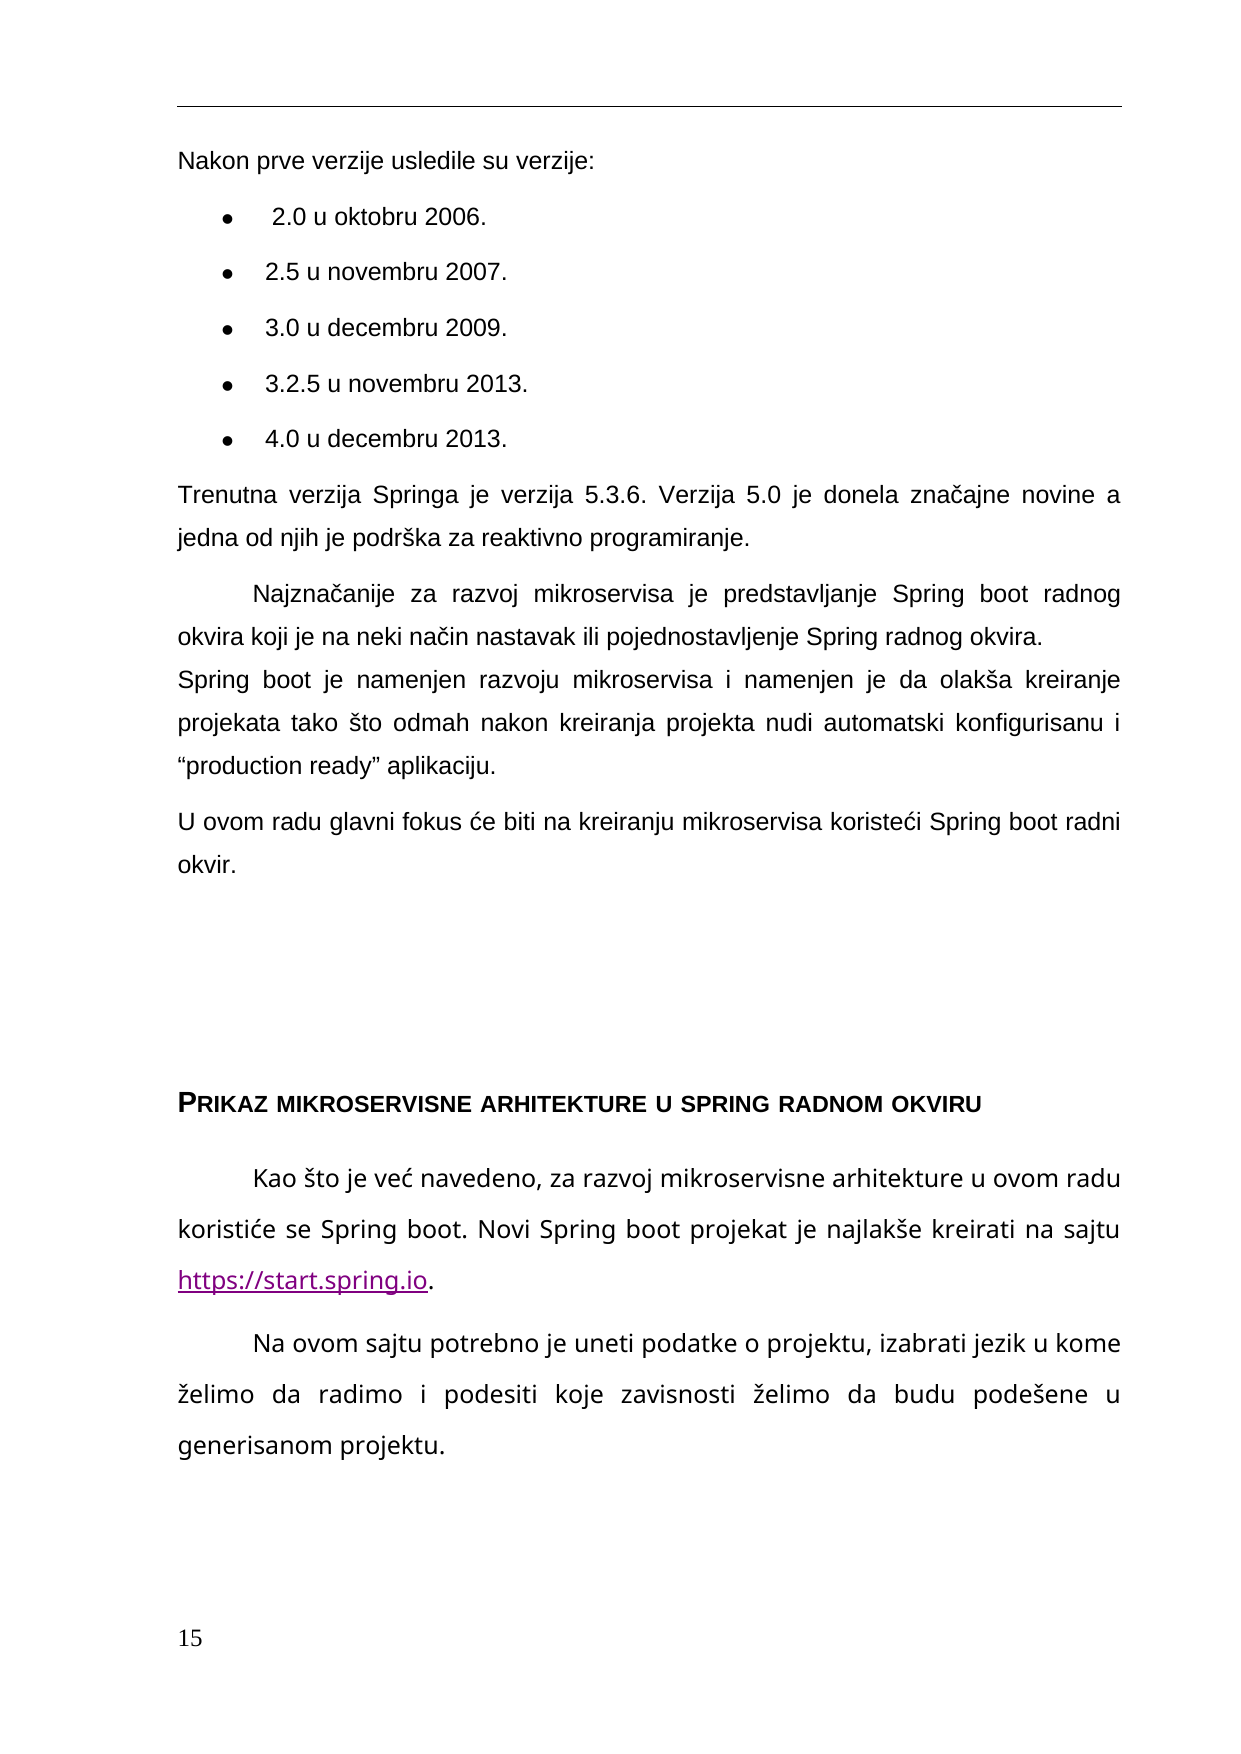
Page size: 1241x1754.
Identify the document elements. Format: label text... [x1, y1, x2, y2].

list 2.5 u novembru 2007. [221, 257, 1122, 286]
list 3.0 u decembru 2009. [221, 313, 1122, 342]
list Trenutna verzija Springa je verzija 5.3.6. Verzija 5.0 je donela značajne novine a jedna od njih je podrška za reaktivno programiranje. [177, 480, 1122, 552]
list U ovom radu glavni fokus će biti na kreiranju mikroservisa koristeći Spring boot radni okvir. [177, 807, 1122, 879]
list 3.2.5 u novembru 2013. [221, 369, 1122, 397]
subtitle Prikaz mikroservisne arhitekture u spring radnom okviru [177, 1085, 1122, 1118]
list Najznačanije za razvoj mikroservisa je predstavljanje Spring boot radnog okvira koji je na neki način nastavak ili pojednostavljenje Spring radnog okvira. Spring boot je namenjen razvoju mikroservisa i namenjen je da olakša kreiranje projekata tako što odmah nakon kreiranja projekta nudi automatski konfigurisanu i “production ready” aplikaciju. [177, 579, 1122, 780]
text Na ovom sajtu potrebno je uneti podatke o projektu, izabrati jezik u kome želimo da radimo i podesiti koje zavisnosti želimo da budu podešene u generisanom projektu. [177, 1326, 1122, 1462]
text Kao što je već navedeno, za razvoj mikroservisne arhitekture u ovom radu koristiće se Spring boot. Novi Spring boot projekat je najlakše kreirati na sajtu https://start.spring.io. [177, 1160, 1122, 1296]
text Nakon prve verzije usledile su verzije: [177, 146, 1122, 175]
list 2.0 u oktobru 2006. [221, 202, 1122, 231]
list 4.0 u decembru 2013. [221, 424, 1122, 453]
